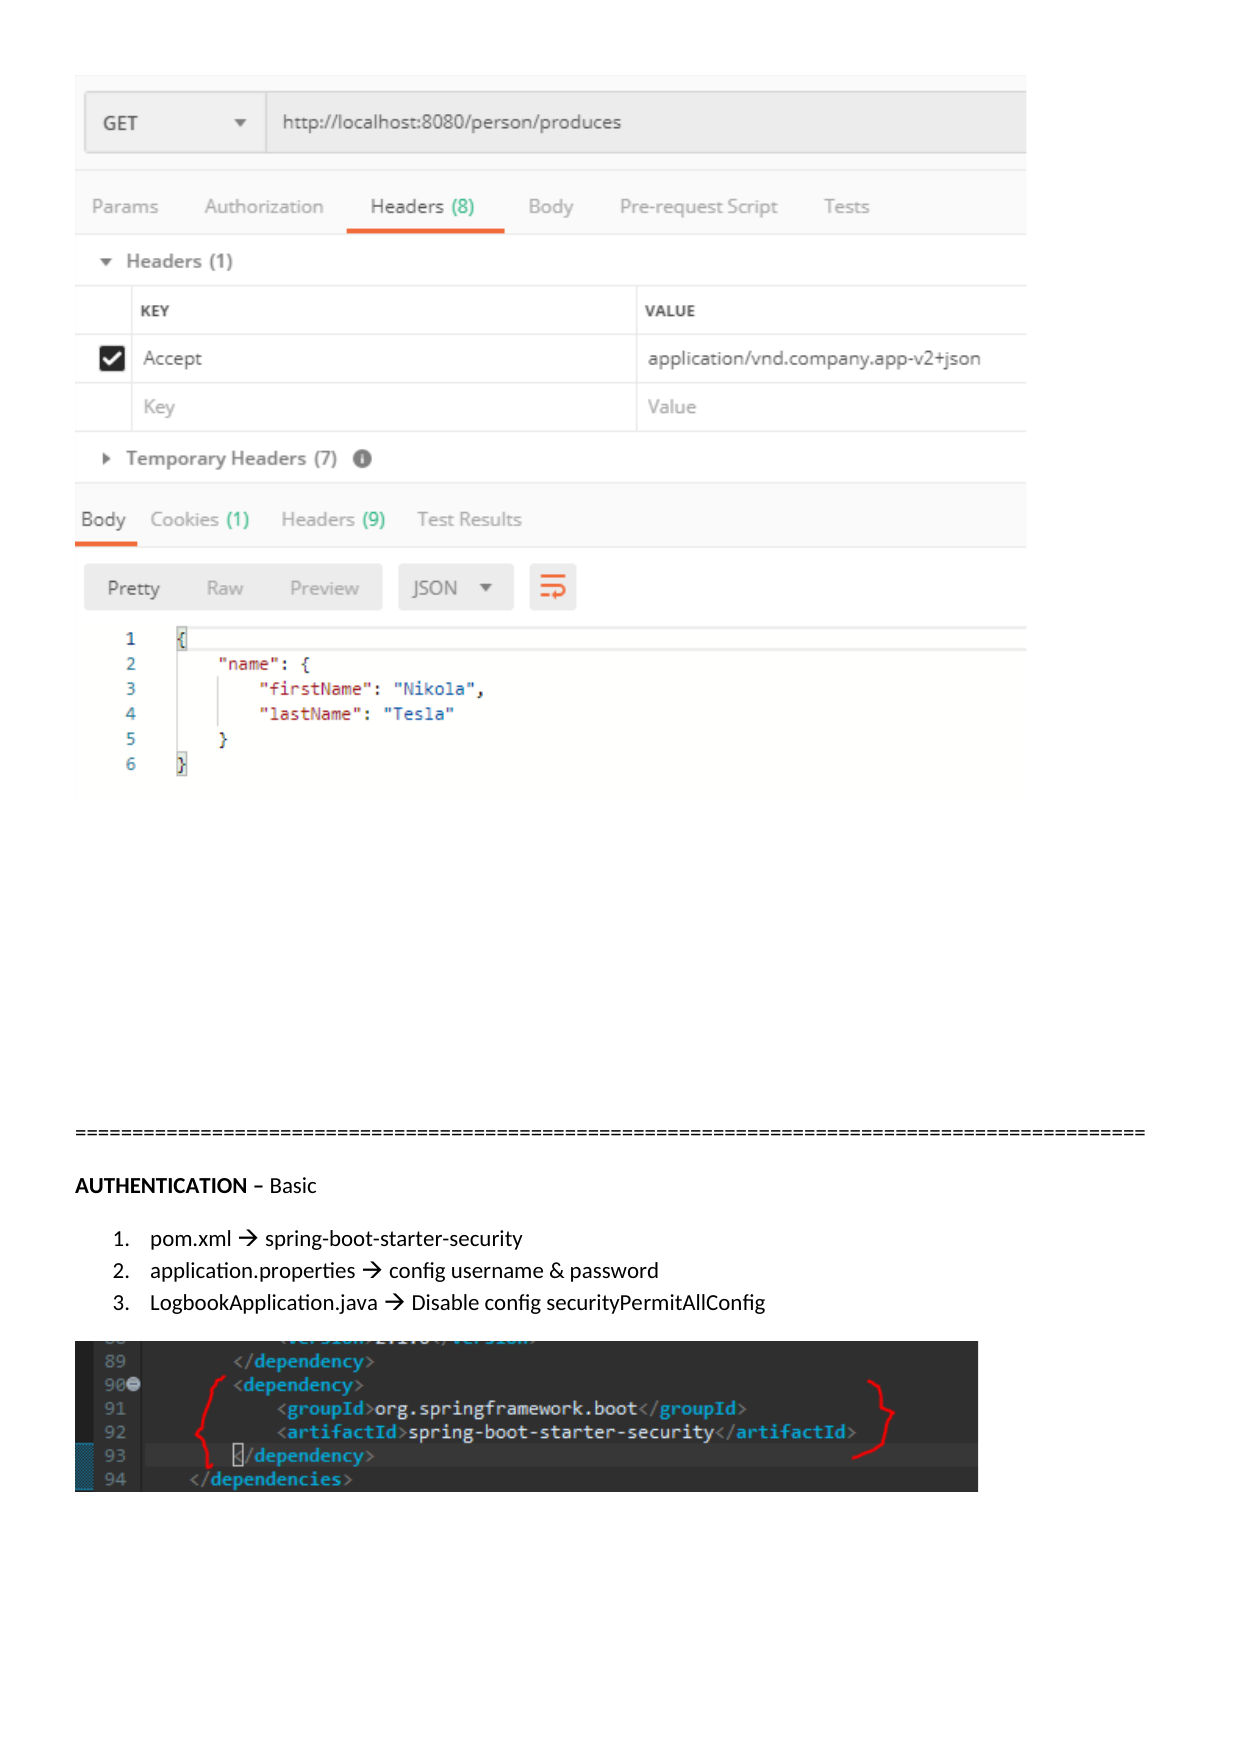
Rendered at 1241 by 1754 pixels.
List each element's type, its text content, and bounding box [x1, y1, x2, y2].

list application.properties config username & password [112, 1256, 1165, 1284]
text ============================================================================================== [75, 1118, 1165, 1146]
text AUTHENTICATION – Basic [75, 1171, 1165, 1199]
list pom.xml spring-boot-starter-security [112, 1224, 1165, 1252]
picture [75, 75, 1027, 800]
picture [75, 1341, 979, 1492]
list LogbookApplication.java Disable config securityPermitAllConfig [112, 1288, 1165, 1317]
